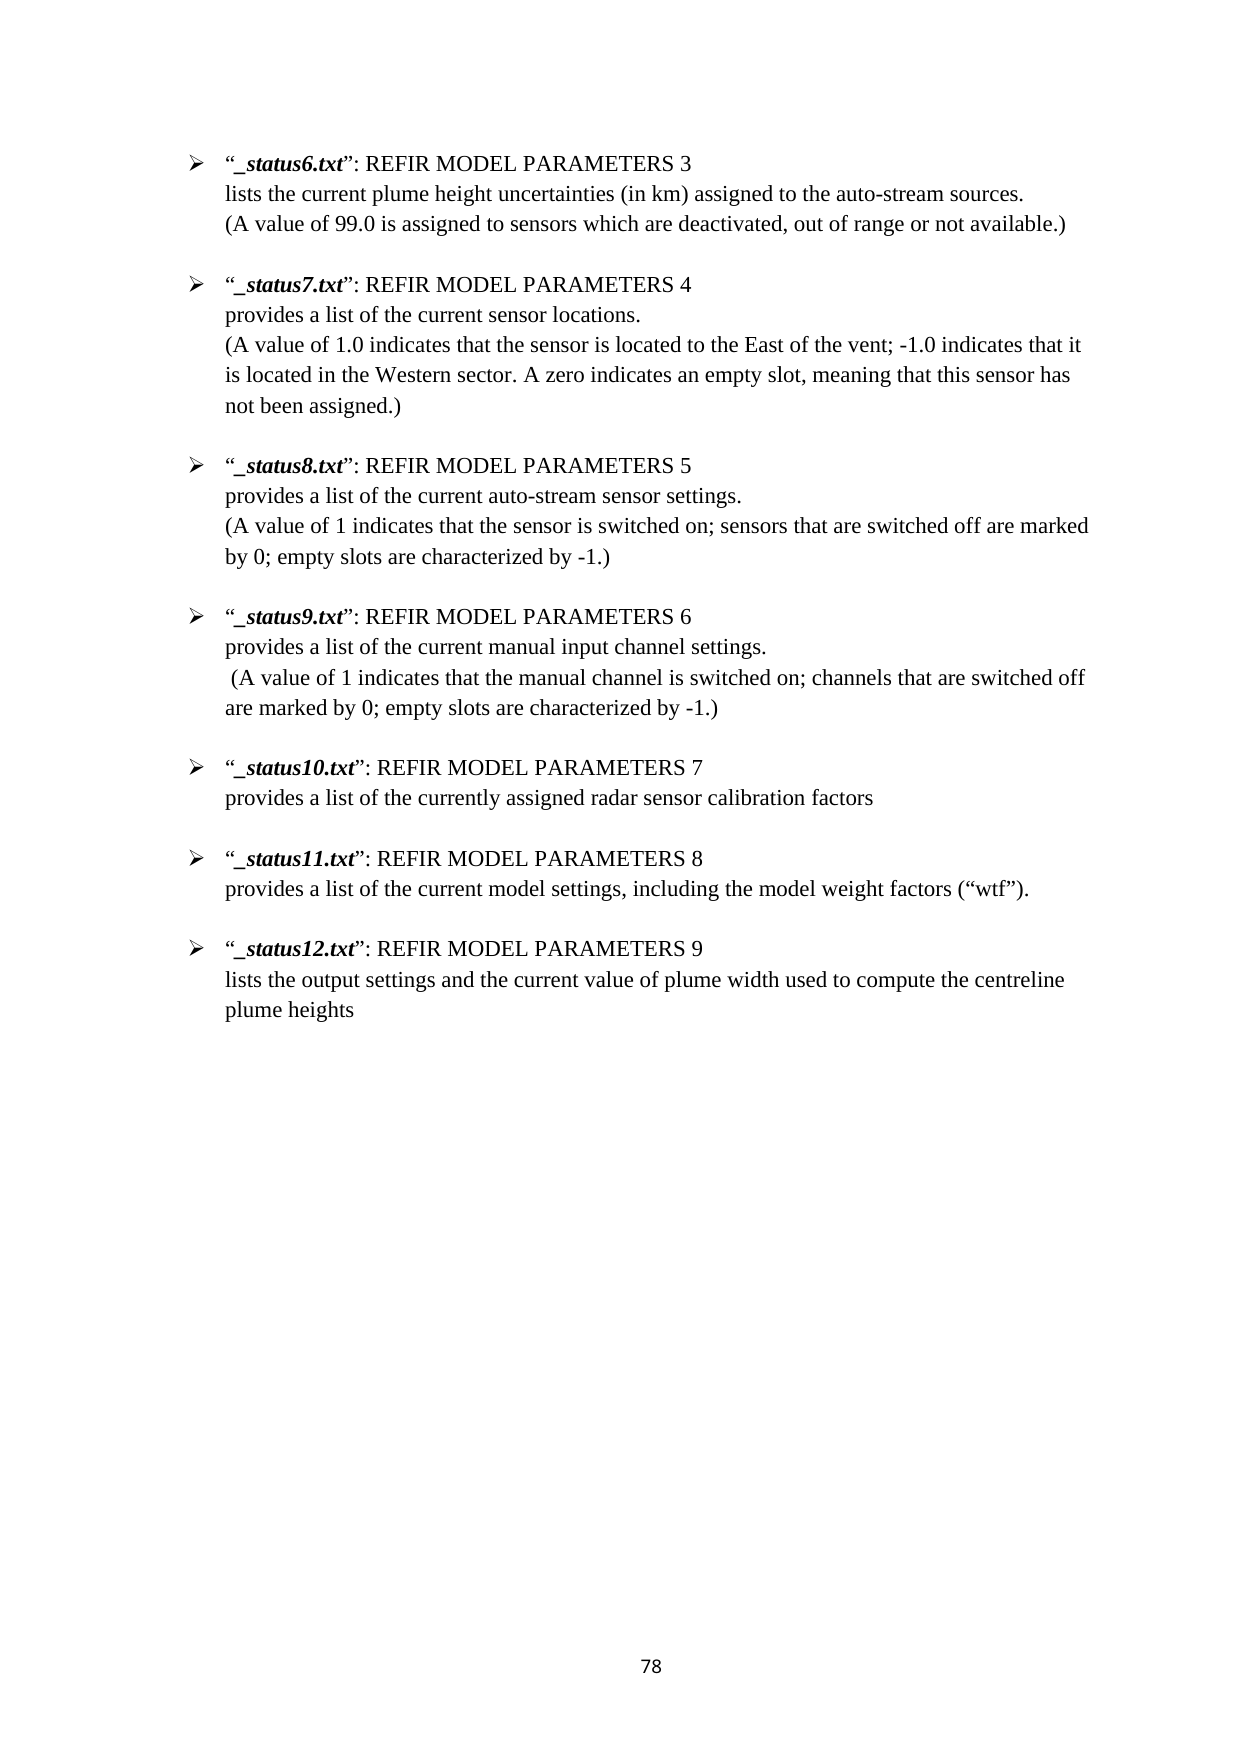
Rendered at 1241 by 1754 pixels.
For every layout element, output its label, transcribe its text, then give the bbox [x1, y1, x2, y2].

list (A value of 1.0 indicates that the sensor is located to the East of the vent; -1.0 indicates that it is located in the Western sector. A zero indicates an empty slot, meaning that this sensor has not been assigned.) [225, 331, 1090, 418]
list (A value of 99.0 is assigned to sensors which are deactivated, out of range or not available.) [225, 210, 1090, 237]
list “_status12.txt”: REFIR MODEL PARAMETERS 9 [187, 935, 1090, 962]
list “_status11.txt”: REFIR MODEL PARAMETERS 8 [187, 845, 1090, 871]
list provides a list of the current sensor locations. [225, 301, 1090, 327]
list lists the output settings and the current value of plume width used to compute the centreline plume heights [225, 966, 1090, 1022]
list provides a list of the currently assigned radar sensor calibration factors [225, 784, 1090, 811]
list (A value of 1 indicates that the sensor is switched on; sensors that are switched off are marked by 0; empty slots are characterized by -1.) [225, 512, 1090, 569]
list lists the current plume height uncertainties (in km) assigned to the auto-stream sources. [225, 180, 1090, 207]
list “_status9.txt”: REFIR MODEL PARAMETERS 6 [187, 603, 1090, 629]
list “_status10.txt”: REFIR MODEL PARAMETERS 7 [187, 754, 1090, 781]
list provides a list of the current model settings, including the model weight factors (“wtf”). [225, 875, 1090, 901]
list “_status8.txt”: REFIR MODEL PARAMETERS 5 [187, 452, 1090, 478]
list provides a list of the current auto-stream sensor settings. [225, 482, 1090, 509]
list provides a list of the current manual input channel settings. [225, 633, 1090, 660]
list “_status7.txt”: REFIR MODEL PARAMETERS 4 [187, 271, 1090, 297]
list (A value of 1 indicates that the manual channel is switched on; channels that are switched off are marked by 0; empty slots are characterized by -1.) [225, 663, 1090, 720]
list “_status6.txt”: REFIR MODEL PARAMETERS 3 [187, 150, 1090, 176]
